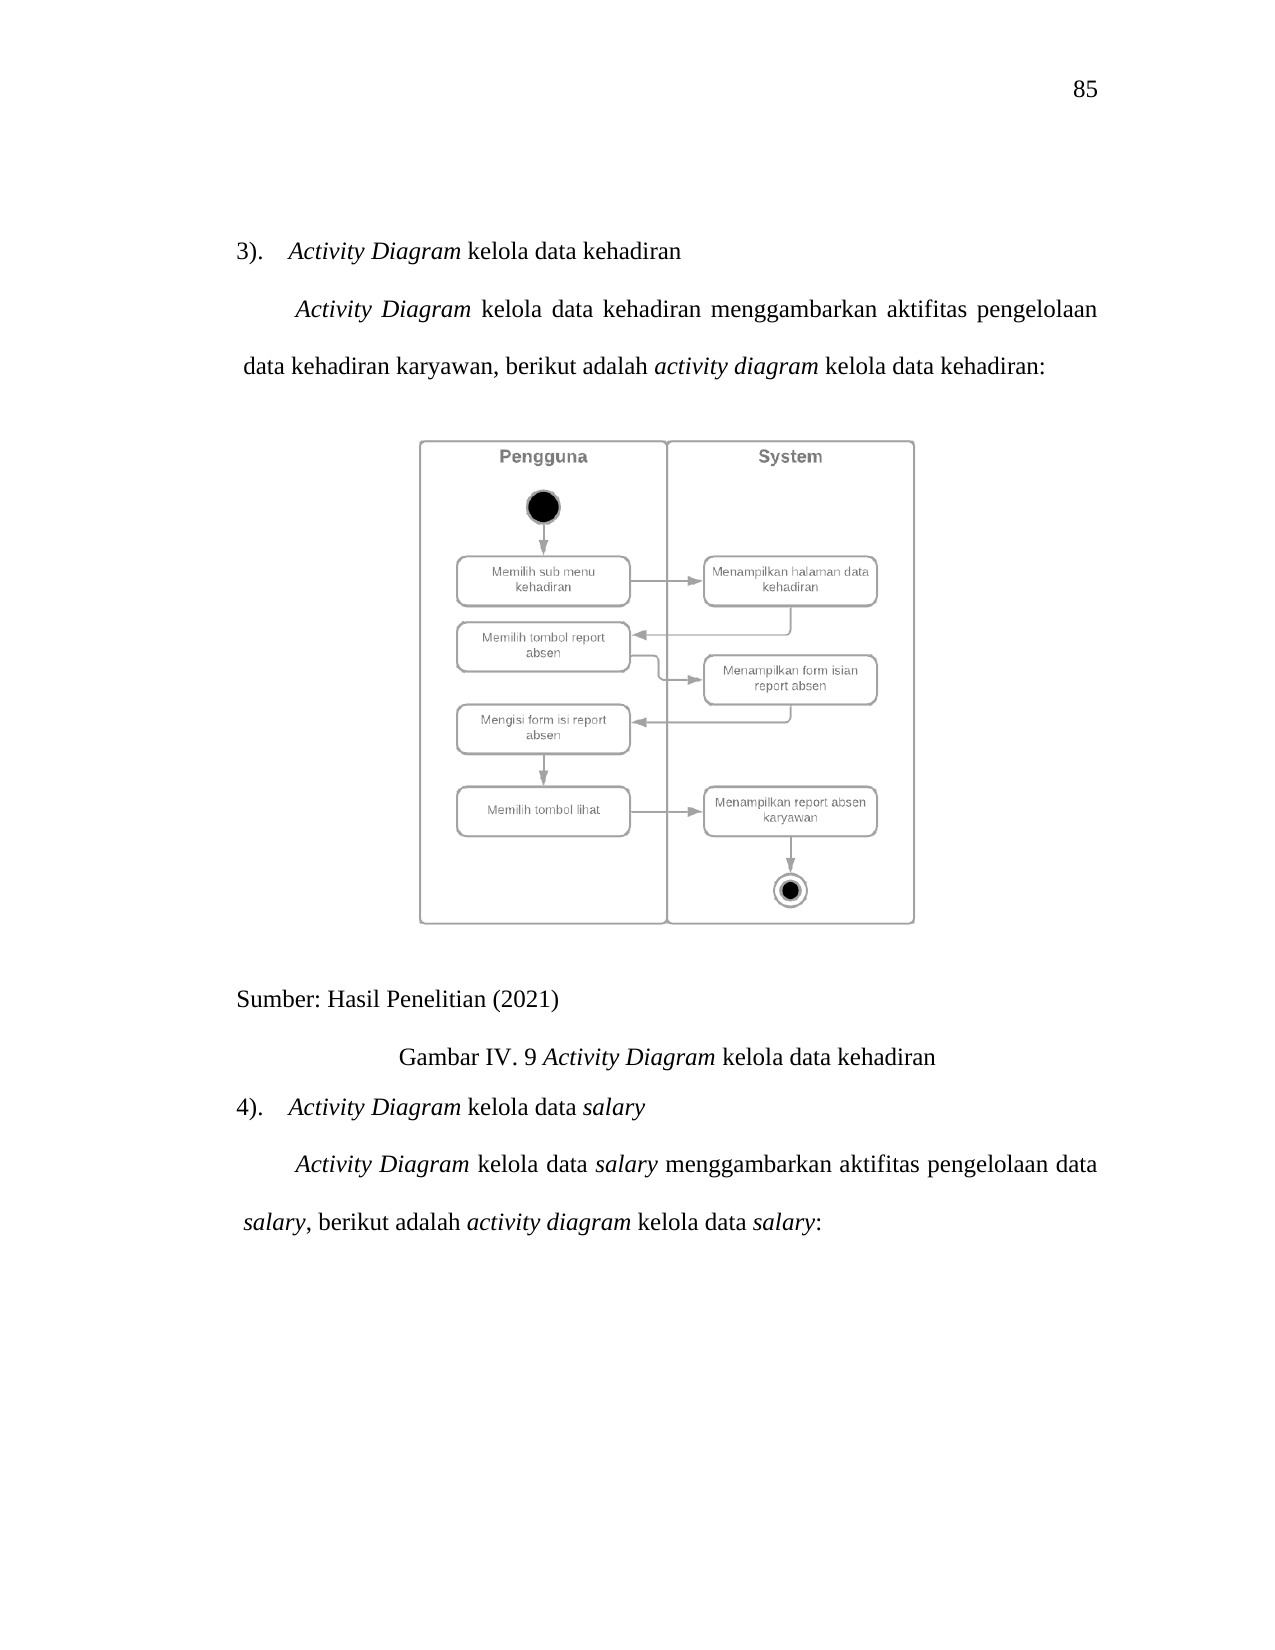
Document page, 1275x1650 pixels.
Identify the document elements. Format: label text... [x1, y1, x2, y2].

list Sumber: Hasil Penelitian (2021) [236, 984, 1098, 1013]
text Activity Diagram kelola data kehadiran menggambarkan aktifitas pengelolaan data kehadiran karyawan, berikut adalah activity diagram kelola data kehadiran: [243, 294, 1098, 380]
picture [387, 408, 947, 956]
text Activity Diagram kelola data salary menggambarkan aktifitas pengelolaan data salary, berikut adalah activity diagram kelola data salary: [243, 1149, 1098, 1235]
text 4). Activity Diagram kelola data salary [236, 1092, 1098, 1120]
text 3). Activity Diagram kelola data kehadiran [236, 236, 1098, 265]
text Gambar IV. 9 Activity Diagram kelola data kehadiran [236, 1042, 1098, 1071]
